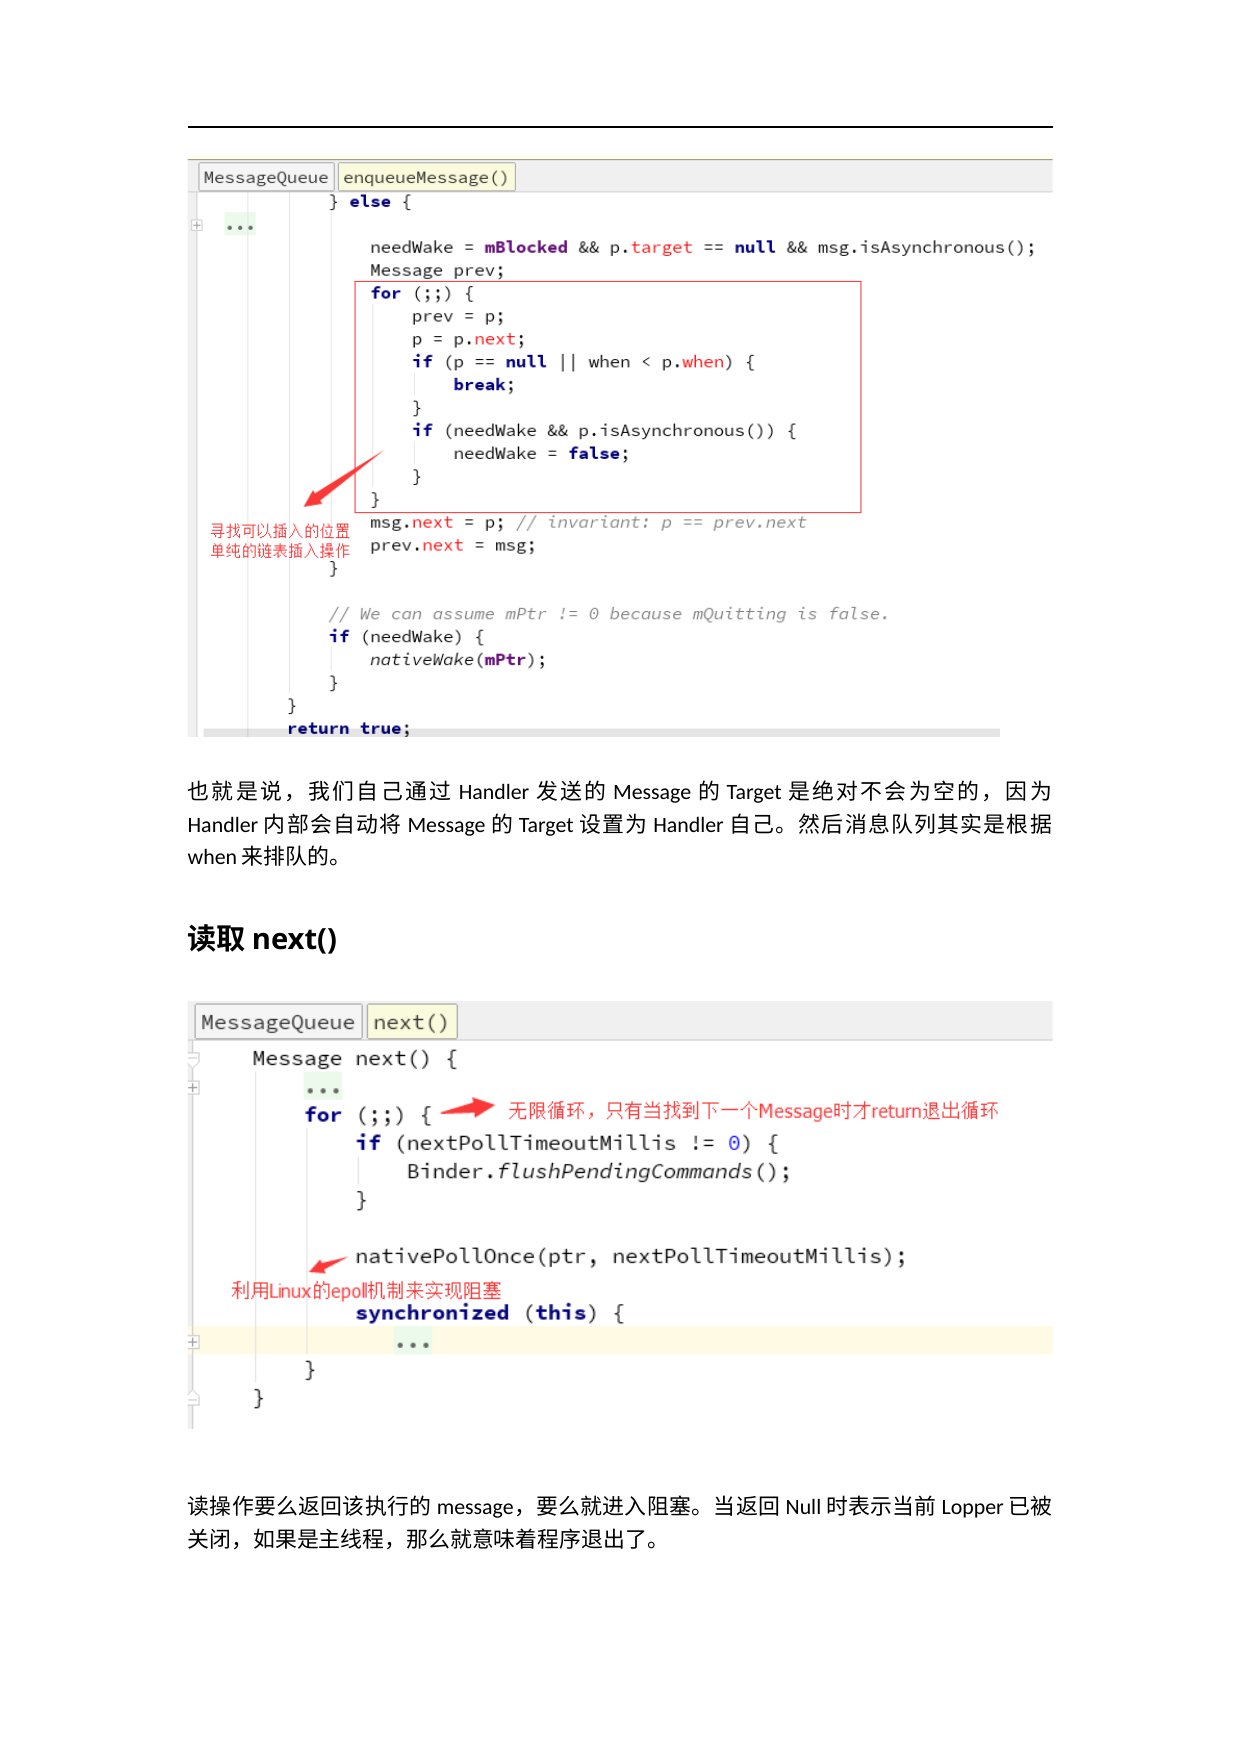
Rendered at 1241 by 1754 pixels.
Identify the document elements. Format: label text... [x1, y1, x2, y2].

text 读取next() [187, 904, 1053, 969]
picture [187, 1001, 1053, 1429]
text 也就是说，我们自己通过Handler发送的Message的Target是绝对不会为空的，因为Handler内部会自动将Message的Target设置为Handler自己。然后消息队列其实是根据when来排队的。 [187, 774, 1053, 871]
picture [187, 156, 1053, 737]
text 读操作要么返回该执行的message，要么就进入阻塞。当返回Null时表示当前Lopper已被关闭，如果是主线程，那么就意味着程序退出了。 [187, 1489, 1053, 1554]
